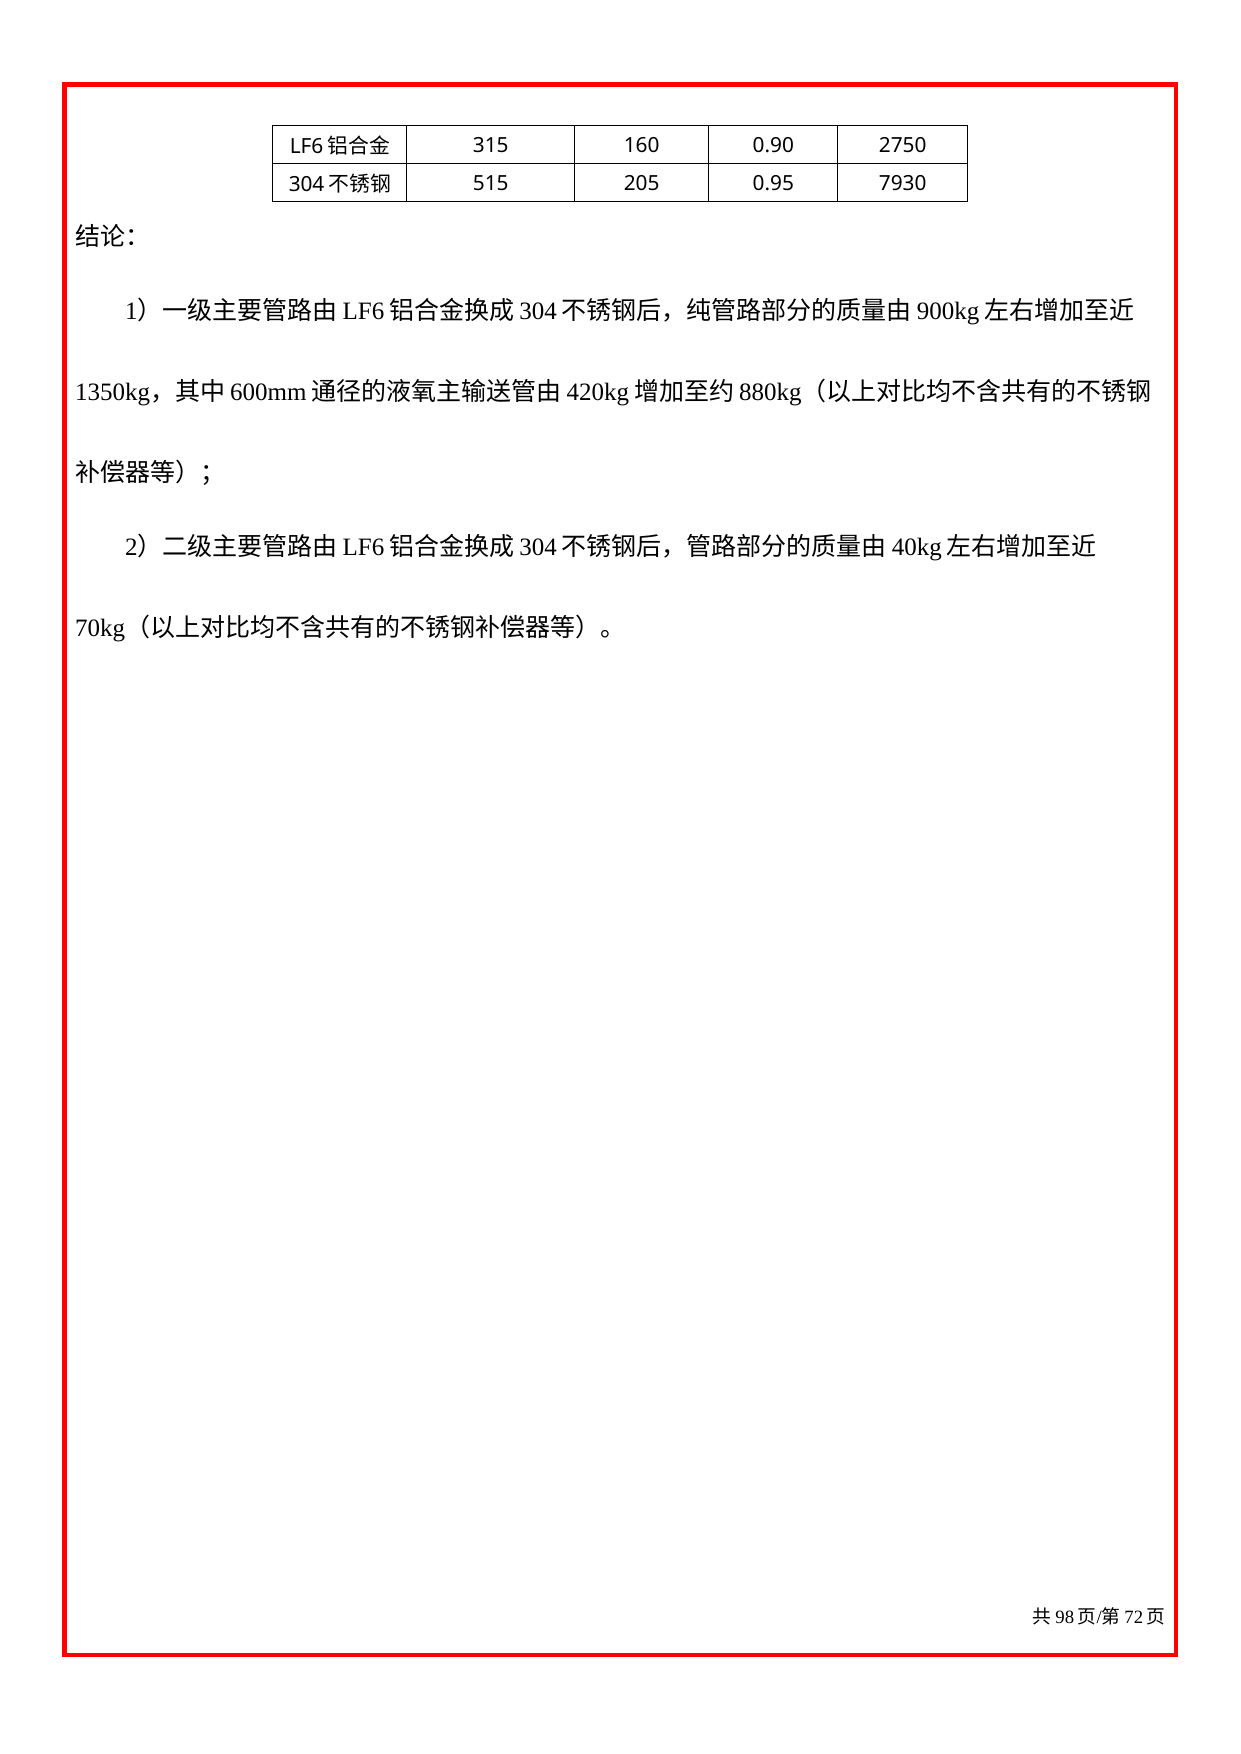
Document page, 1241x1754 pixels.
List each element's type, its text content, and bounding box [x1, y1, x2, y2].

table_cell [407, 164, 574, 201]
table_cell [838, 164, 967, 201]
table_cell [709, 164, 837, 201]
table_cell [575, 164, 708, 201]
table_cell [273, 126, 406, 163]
list 一级主要管路由LF6铝合金换成304不锈钢后，纯管路部分的质量由900kg左右增加至近1350kg，其中600mm通径的液氧主输送管由420kg增加至约880kg（以上对比均不含共有的不锈钢补偿器等）； [75, 276, 1165, 503]
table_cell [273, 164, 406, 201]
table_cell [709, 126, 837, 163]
text 结论： [75, 202, 1165, 267]
list 二级主要管路由LF6铝合金换成304不锈钢后，管路部分的质量由40kg左右增加至近70kg（以上对比均不含共有的不锈钢补偿器等）。 [75, 512, 1165, 658]
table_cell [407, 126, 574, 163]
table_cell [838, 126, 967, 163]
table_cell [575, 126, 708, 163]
